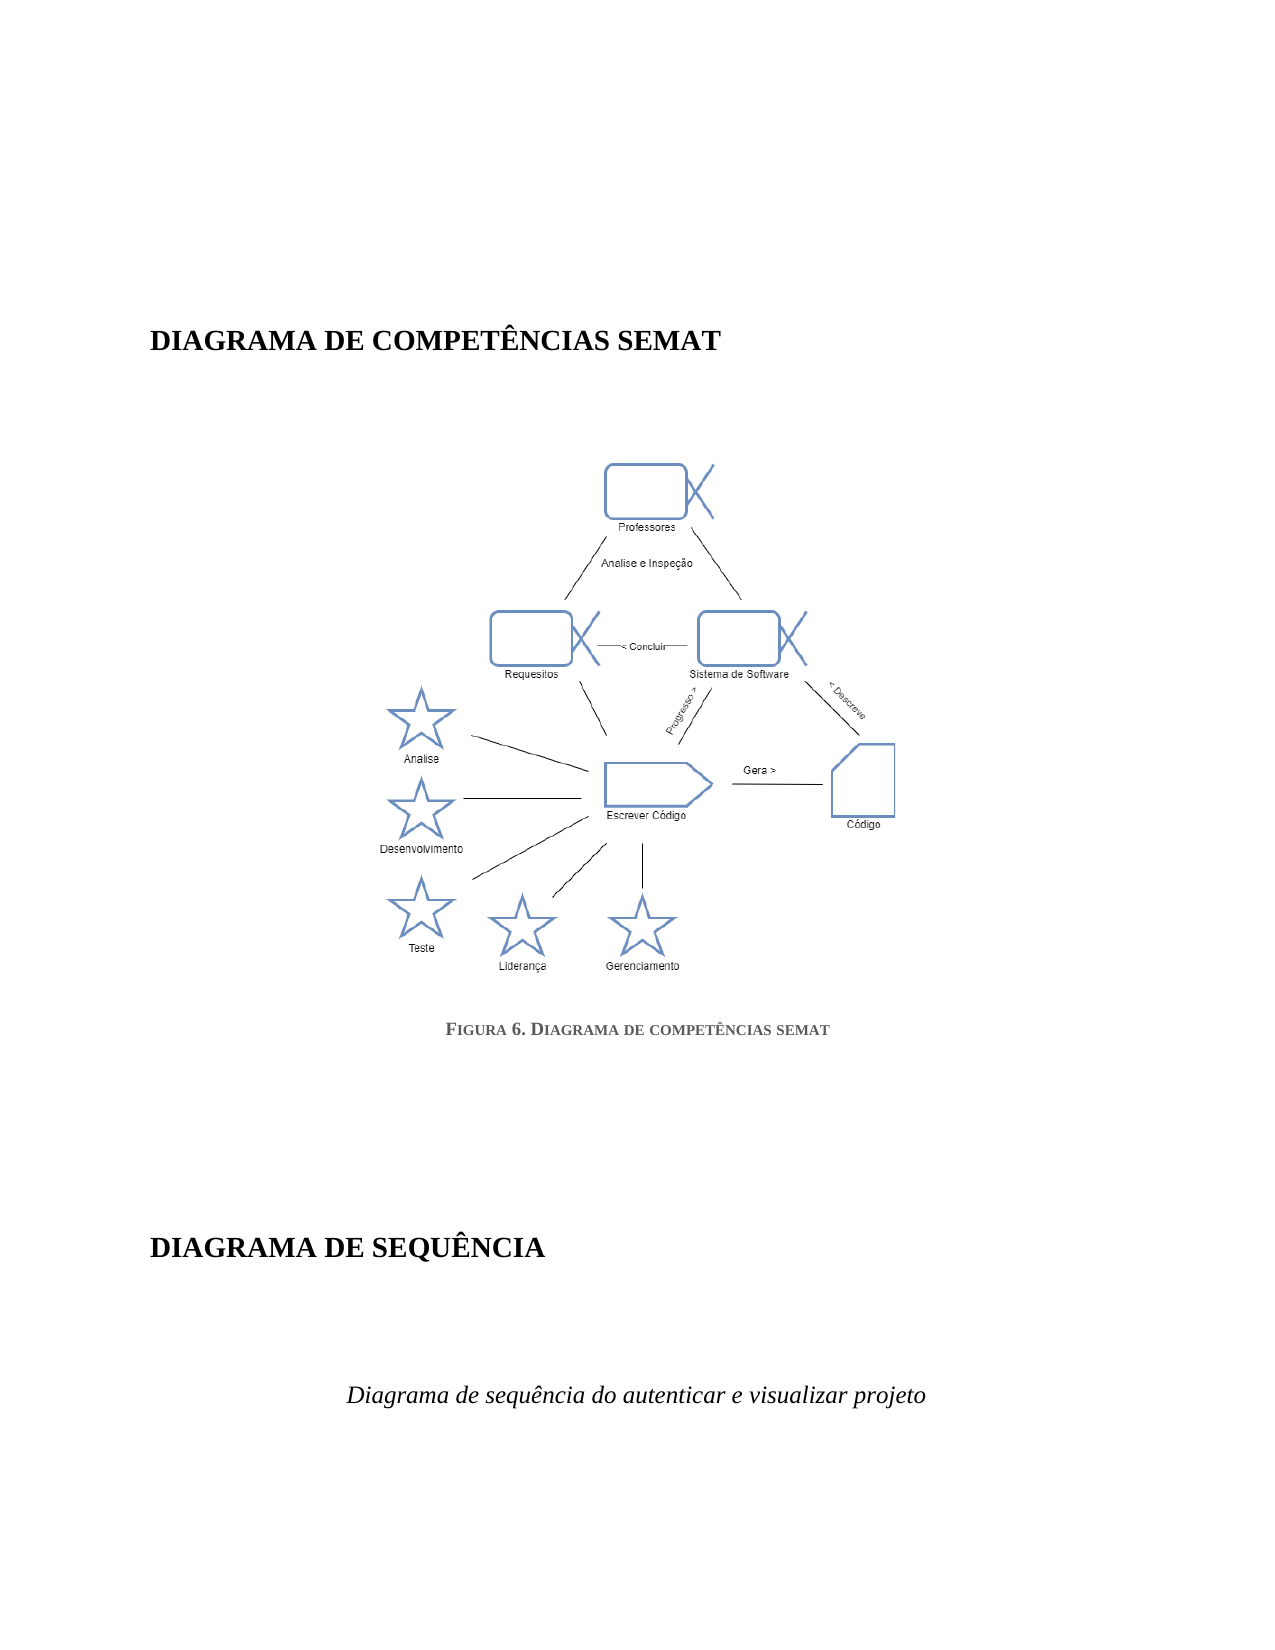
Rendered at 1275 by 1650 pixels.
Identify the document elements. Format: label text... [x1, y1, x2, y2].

text Diagrama de sequência do autenticar e visualizar projeto [150, 1380, 1125, 1409]
subtitle Diagrama de competências SEMAT [150, 323, 1125, 357]
subtitle DIAGRAMA DE SEQUÊNCIA [150, 1230, 1125, 1263]
picture [380, 463, 896, 973]
text Figura 6. Diagrama de competências semat [150, 1018, 1125, 1040]
